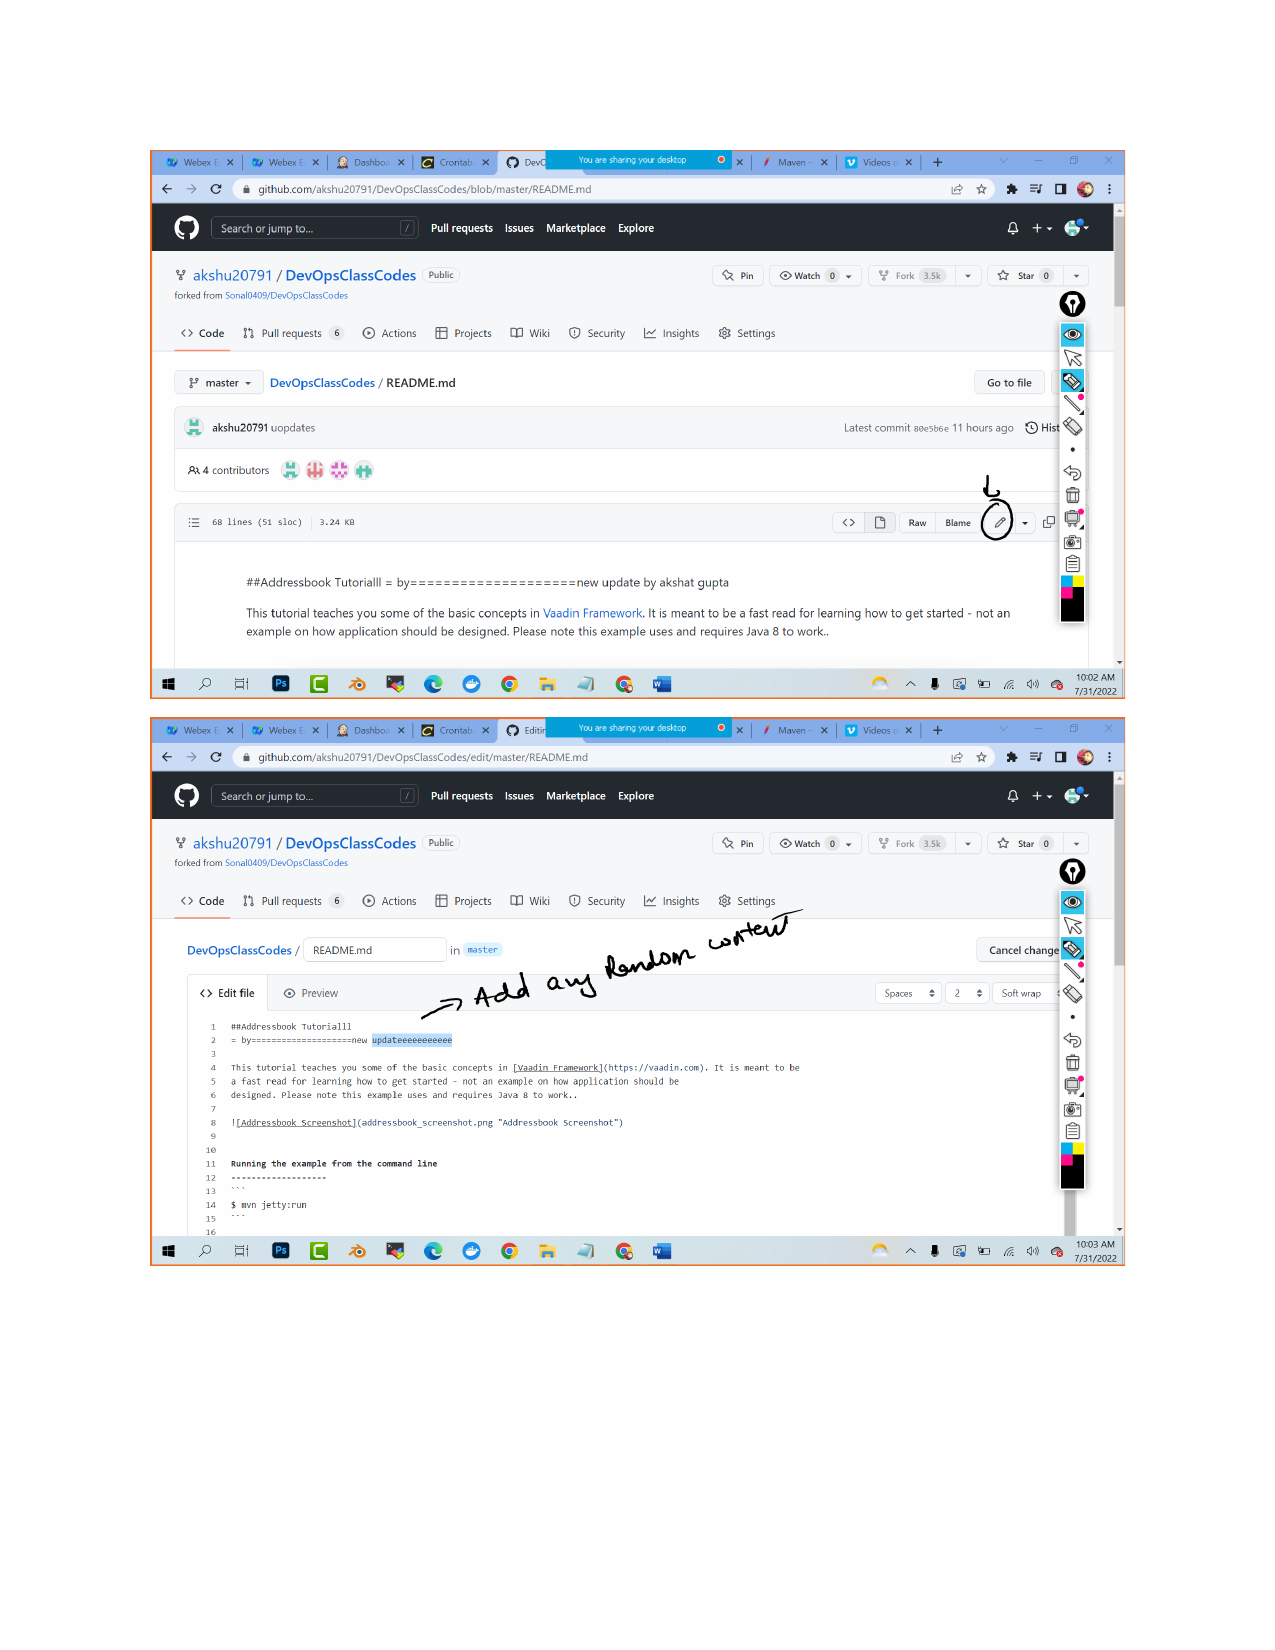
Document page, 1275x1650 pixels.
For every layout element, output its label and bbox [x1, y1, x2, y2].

picture [150, 717, 1125, 1266]
picture [150, 150, 1125, 699]
